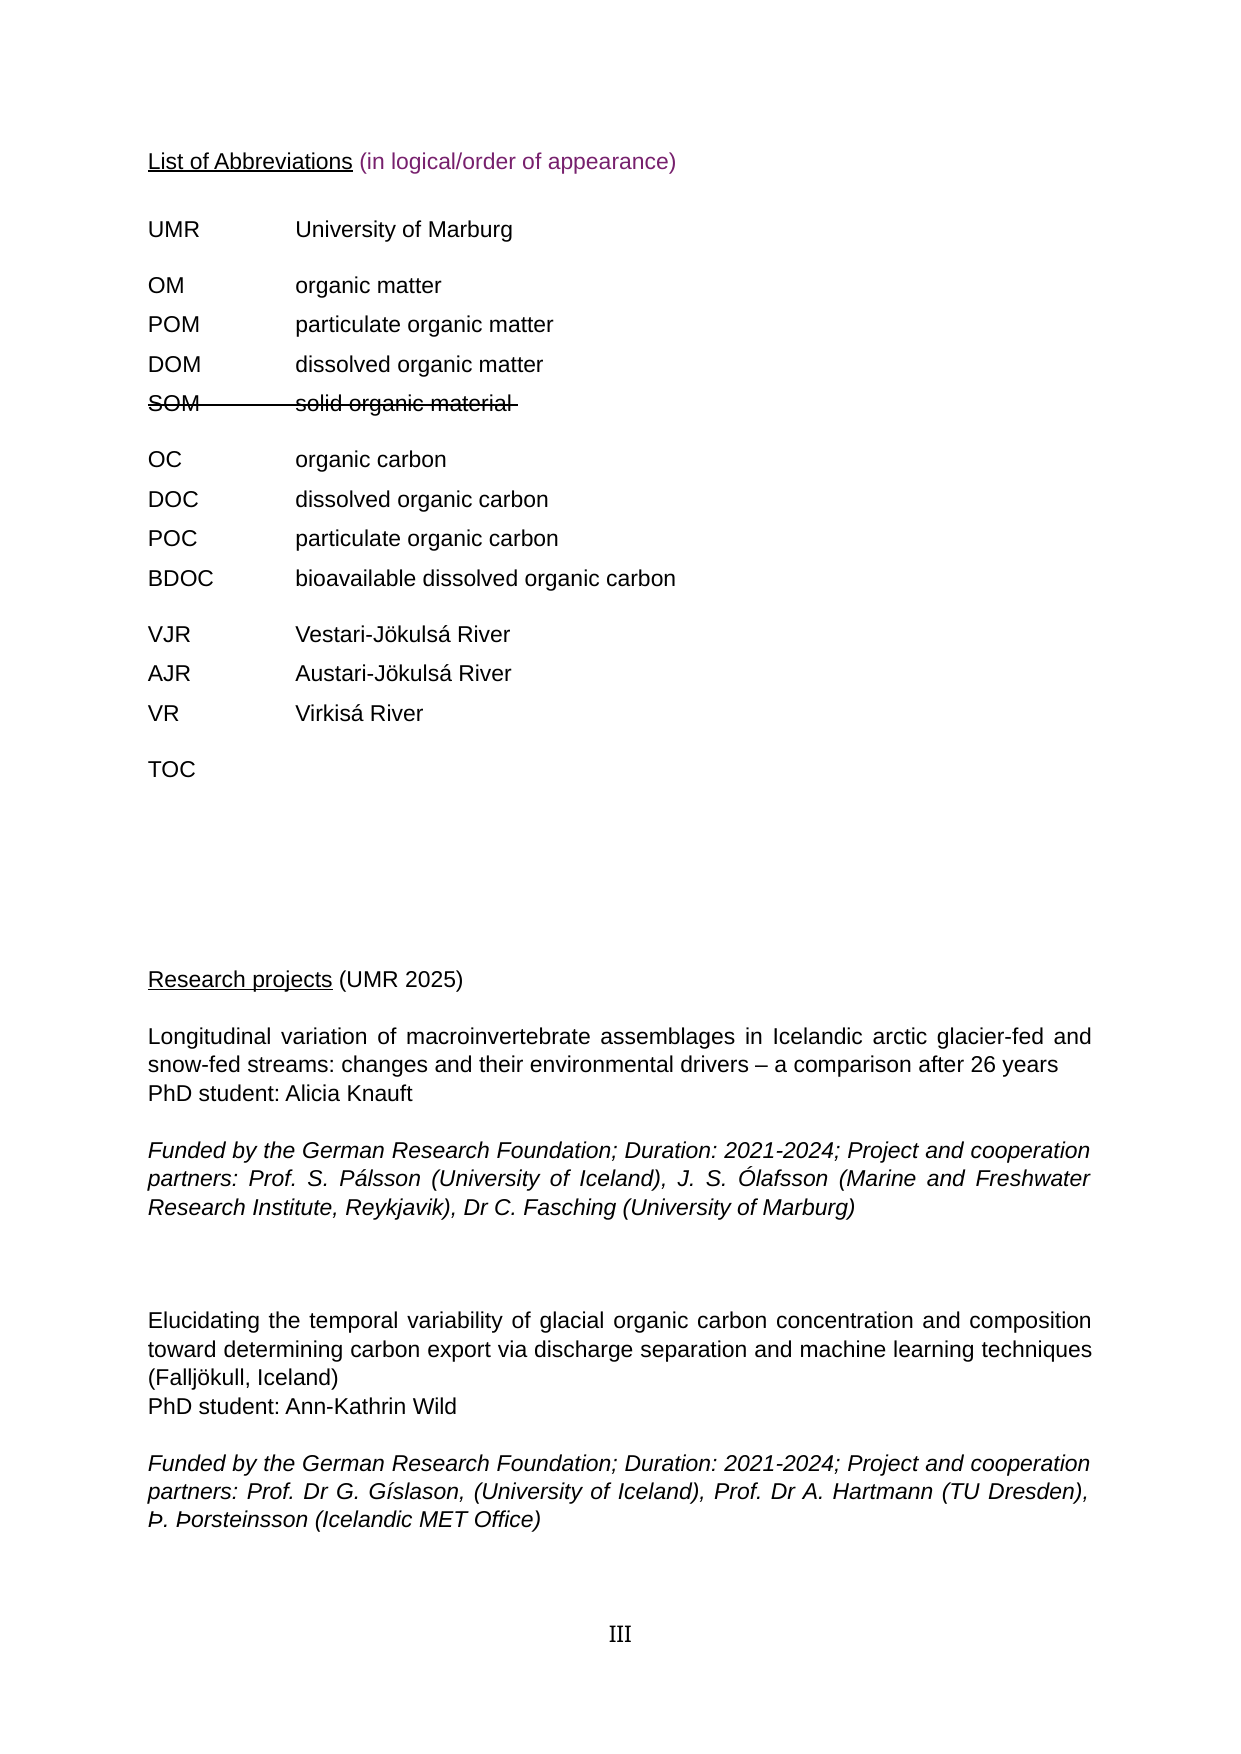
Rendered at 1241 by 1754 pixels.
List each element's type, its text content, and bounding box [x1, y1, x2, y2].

text Research projects (UMR 2025) [148, 966, 1093, 992]
text Elucidating the temporal variability of glacial organic carbon concentration and composition toward determining carbon export via discharge separation and machine learning techniques (Falljökull, Iceland) [148, 1307, 1093, 1391]
text SOM solid organic material [148, 390, 1093, 416]
text AJR Austari-Jökulsá River [148, 660, 1093, 687]
text Funded by the German Research Foundation; Duration: 2021-2024; Project and cooperation partners: Prof. S. Pálsson (University of Iceland), J. S. Ólafsson (Marine and Freshwater Research Institute, Reykjavik), Dr C. Fasching (University of Marburg) [148, 1137, 1093, 1220]
text Funded by the German Research Foundation; Duration: 2021-2024; Project and cooperation partners: Prof. Dr G. Gíslason, (University of Iceland), Prof. Dr A. Hartmann (TU Dresden), Þ. Þorsteinsson (Icelandic MET Office) [148, 1449, 1093, 1533]
text POM particulate organic matter [148, 311, 1093, 337]
text VR Virkisá River [148, 700, 1093, 726]
text PhD student: Alicia Knauft [148, 1080, 1093, 1106]
text PhD student: Ann-Kathrin Wild [148, 1393, 1093, 1419]
text VJR Vestari-Jökulsá River [148, 621, 1093, 647]
text List of Abbreviations (in logical/order of appearance) [148, 148, 1093, 174]
text OC organic carbon [148, 446, 1093, 473]
text Longitudinal variation of macroinvertebrate assemblages in Icelandic arctic glacier-fed and snow-fed streams: changes and their environmental drivers – a comparison after 26 years [148, 1023, 1093, 1078]
text OM organic matter [148, 272, 1093, 298]
text BDOC bioavailable dissolved organic carbon [148, 565, 1093, 591]
text DOC dissolved organic carbon [148, 486, 1093, 512]
text POC particulate organic carbon [148, 525, 1093, 552]
text TOC [148, 756, 1093, 782]
text UMR University of Marburg [148, 216, 1093, 242]
text DOM dissolved organic matter [148, 351, 1093, 377]
